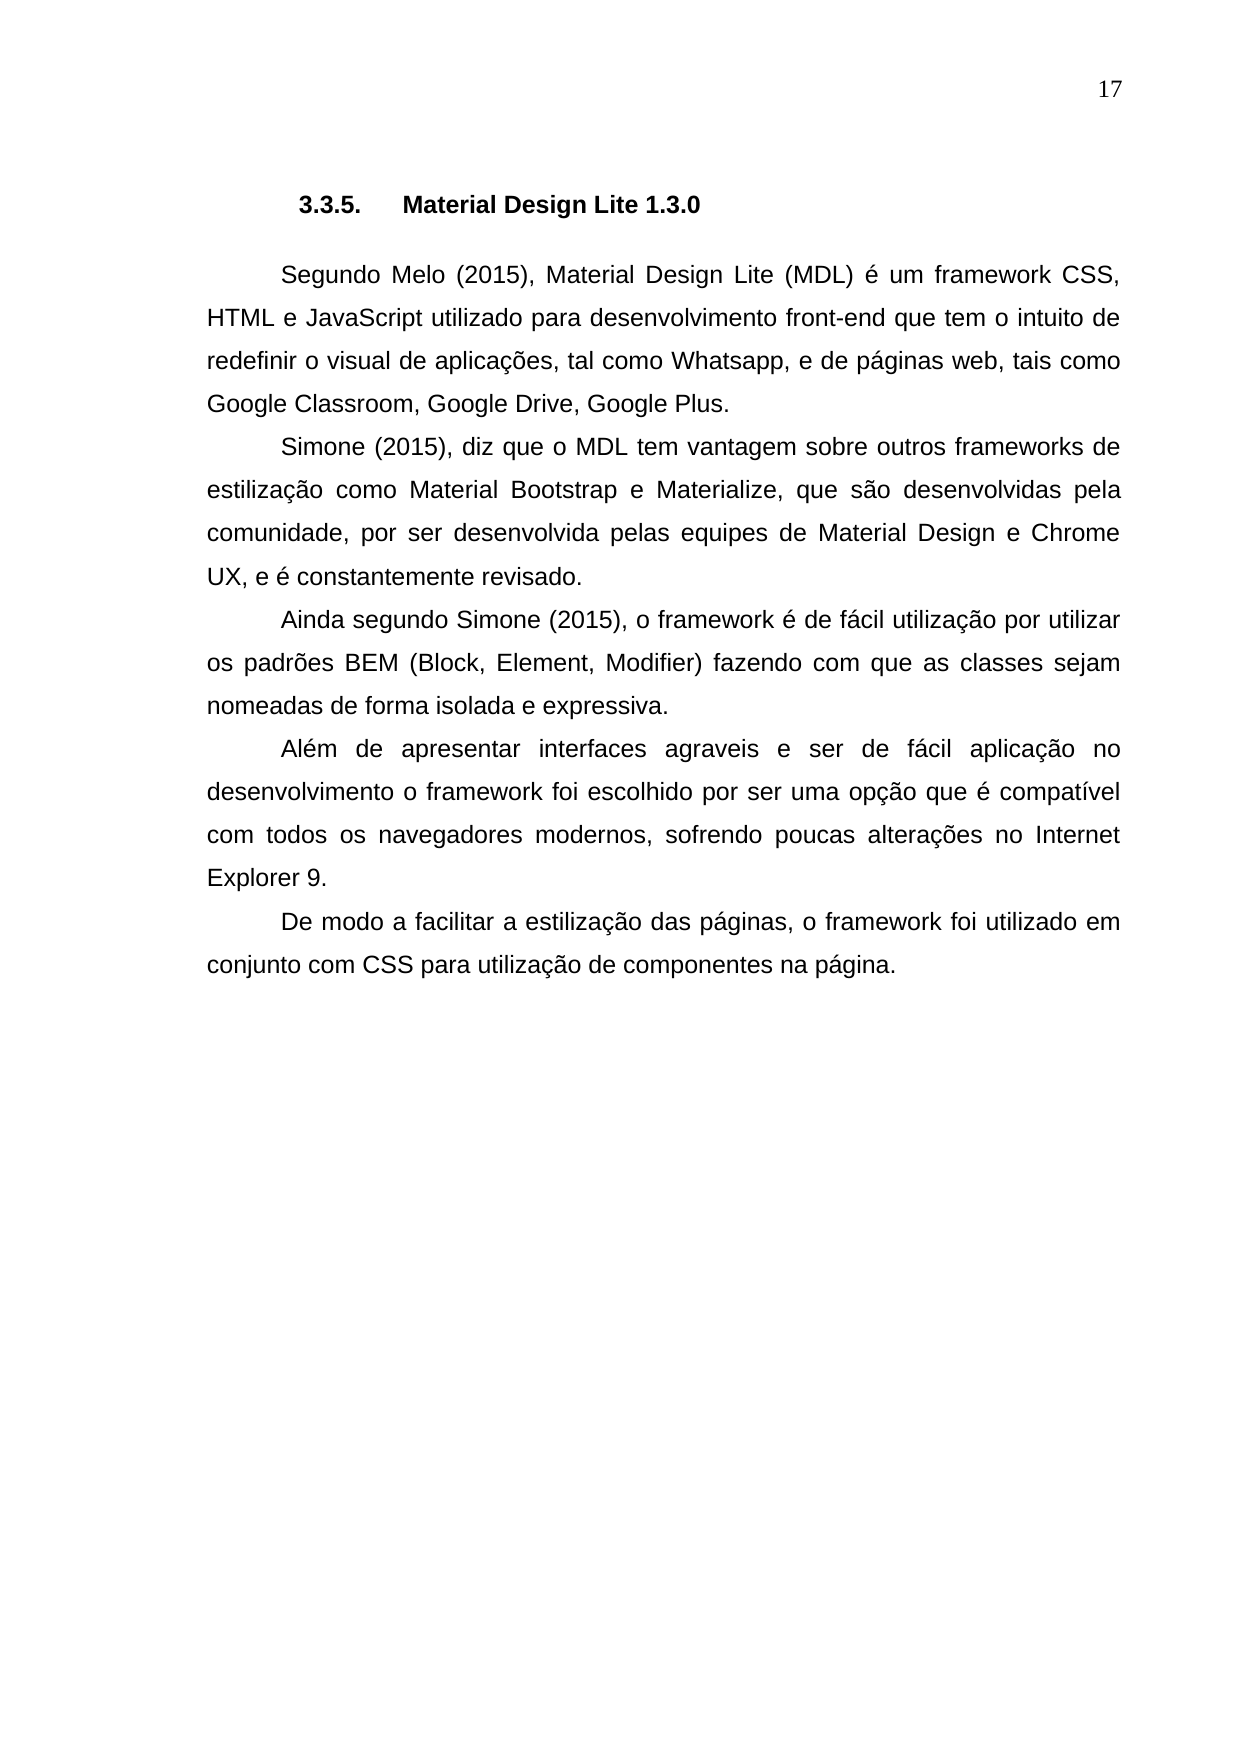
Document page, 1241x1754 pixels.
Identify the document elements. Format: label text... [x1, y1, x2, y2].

text Simone (2015), diz que o MDL tem vantagem sobre outros frameworks de estilização como Material Bootstrap e Materialize, que são desenvolvidas pela comunidade, por ser desenvolvida pelas equipes de Material Design e Chrome UX, e é constantemente revisado. [207, 432, 1122, 590]
text Ainda segundo Simone (2015), o framework é de fácil utilização por utilizar os padrões BEM (Block, Element, Modifier) fazendo com que as classes sejam nomeadas de forma isolada e expressiva. [207, 605, 1122, 720]
text De modo a facilitar a estilização das páginas, o framework foi utilizado em conjunto com CSS para utilização de componentes na página. [207, 907, 1122, 978]
text Segundo Melo (2015), Material Design Lite (MDL) é um framework CSS, HTML e JavaScript utilizado para desenvolvimento front-end que tem o intuito de redefinir o visual de aplicações, tal como Whatsapp, e de páginas web, tais como Google Classroom, Google Drive, Google Plus. [207, 260, 1122, 418]
subtitle Material Design Lite 1.3.0 [299, 190, 1122, 218]
text Além de apresentar interfaces agraveis e ser de fácil aplicação no desenvolvimento o framework foi escolhido por ser uma opção que é compatível com todos os navegadores modernos, sofrendo poucas alterações no Internet Explorer 9. [207, 734, 1122, 892]
